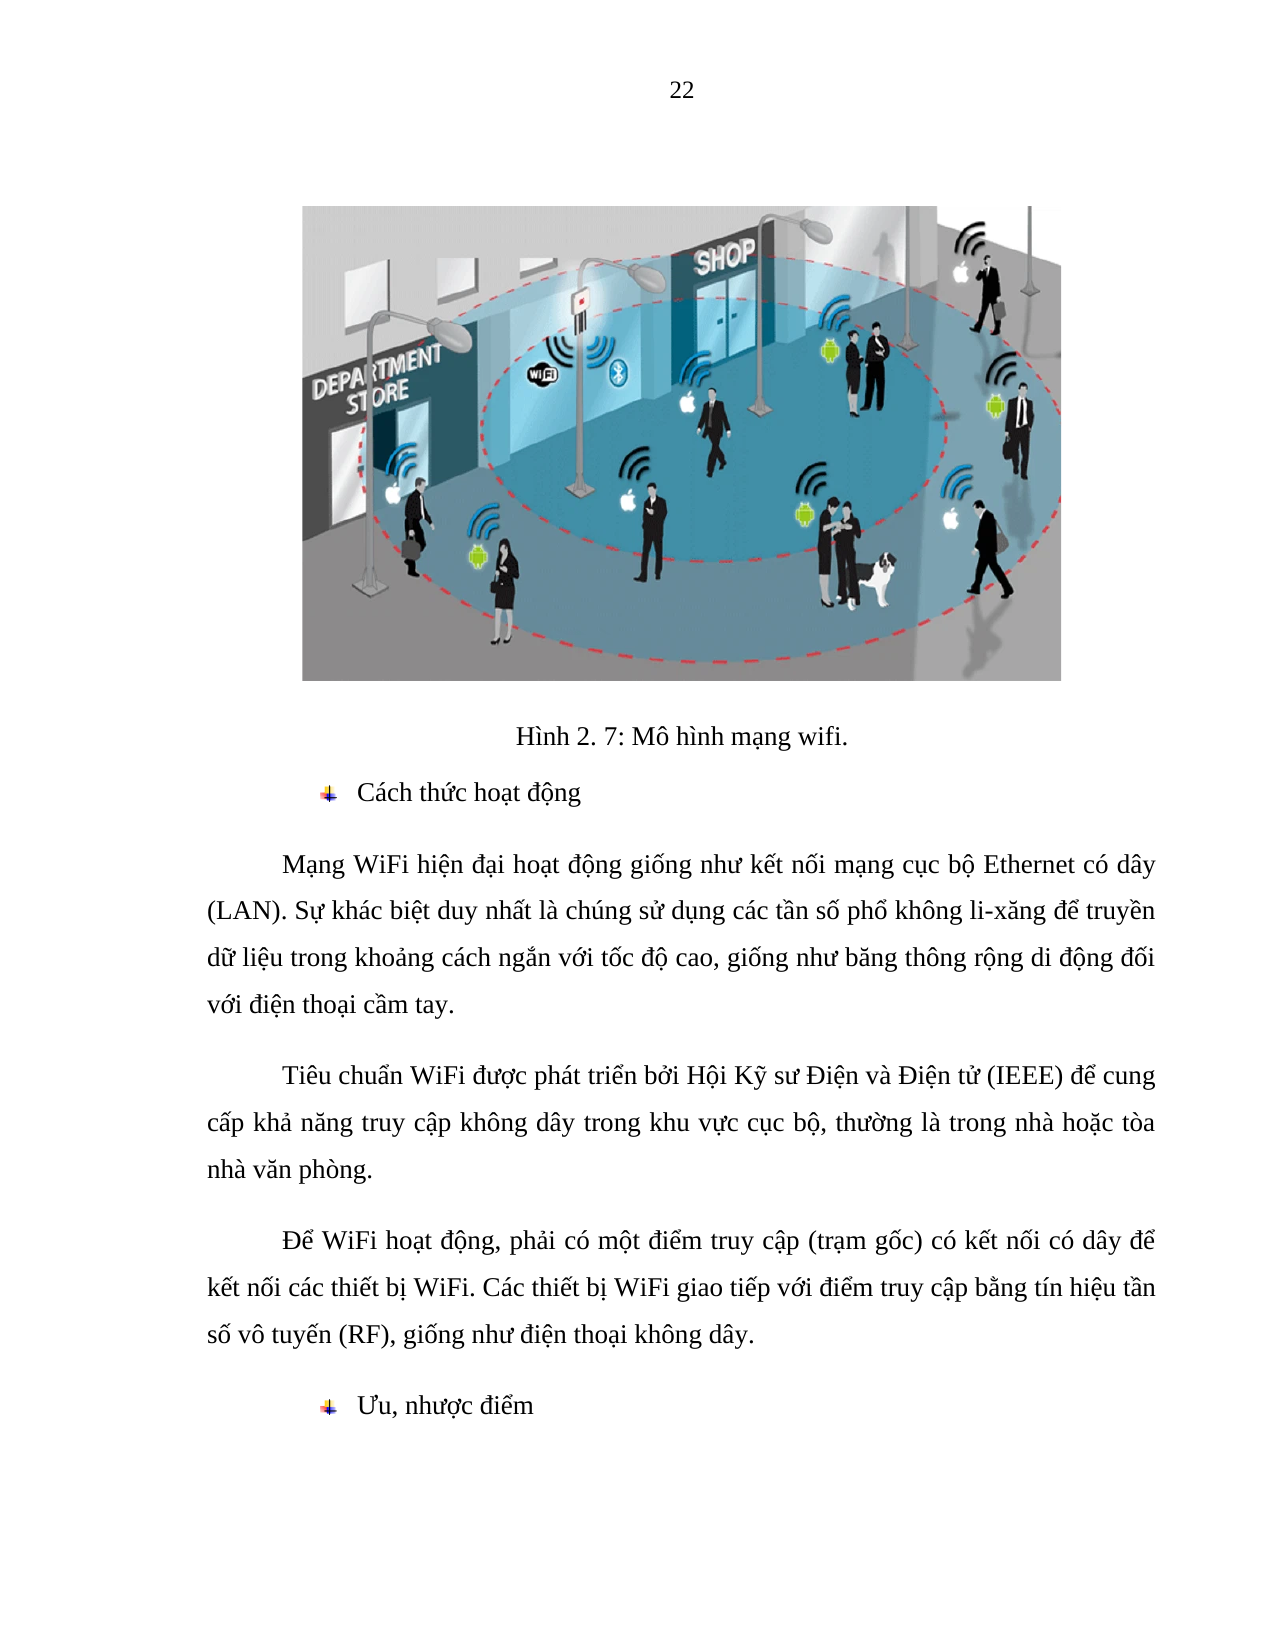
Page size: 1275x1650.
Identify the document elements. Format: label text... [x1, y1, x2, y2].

text Mạng WiFi hiện đại hoạt động giống như kết nối mạng cục bộ Ethernet có dây (LAN). Sự khác biệt duy nhất là chúng sử dụng các tần số phổ không li-xăng để truyền dữ liệu trong khoảng cách ngắn với tốc độ cao, giống như băng thông rộng di động đối với điện thoại cầm tay. [207, 848, 1157, 1019]
picture [320, 784, 337, 802]
picture [320, 1398, 337, 1415]
list Cách thức hoạt động [319, 776, 1157, 807]
picture [302, 206, 1062, 681]
text Để WiFi hoạt động, phải có một điểm truy cập (trạm gốc) có kết nối có dây để kết nối các thiết bị WiFi. Các thiết bị WiFi giao tiếp với điểm truy cập bằng tín hiệu tần số vô tuyến (RF), giống như điện thoại không dây. [207, 1224, 1157, 1349]
text Tiêu chuẩn WiFi được phát triển bởi Hội Kỹ sư Điện và Điện tử (IEEE) để cung cấp khả năng truy cập không dây trong khu vực cục bộ, thường là trong nhà hoặc tòa nhà văn phòng. [207, 1059, 1157, 1184]
list Ưu, nhược điểm [319, 1389, 1157, 1421]
text Hình 2. 7: Mô hình mạng wifi. [207, 720, 1157, 751]
